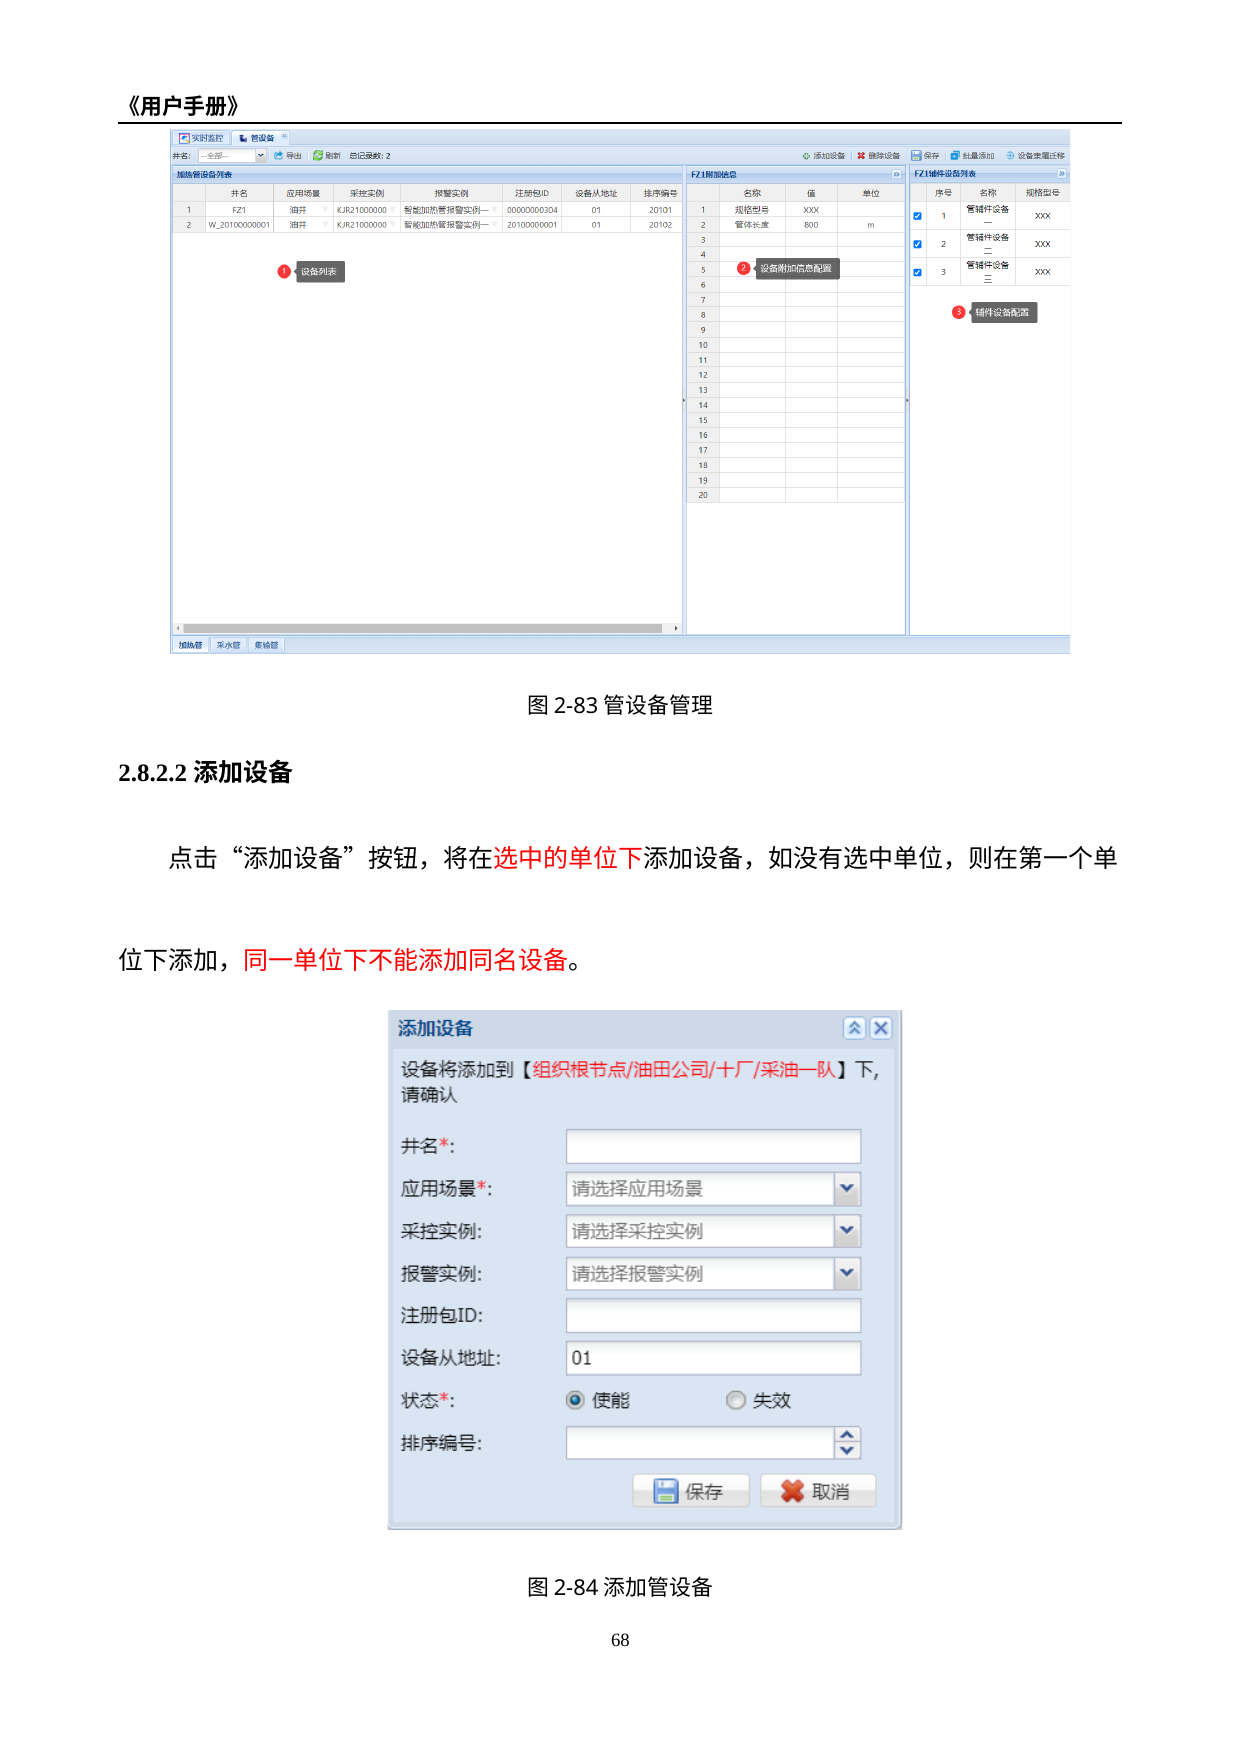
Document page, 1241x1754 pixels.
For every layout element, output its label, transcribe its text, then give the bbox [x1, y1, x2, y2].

text 图2-84 添加管设备 [118, 1568, 1122, 1602]
picture [387, 1010, 903, 1530]
text 点击“添加设备”按钮，将在选中的单位下添加设备，如没有选中单位，则在第一个单位下添加，同一单位下不能添加同名设备。 [118, 823, 1122, 993]
picture [170, 129, 1071, 654]
text 图2-83 管设备管理 [118, 687, 1122, 721]
subtitle 2.8.2.2 添加设备 [118, 737, 1122, 805]
